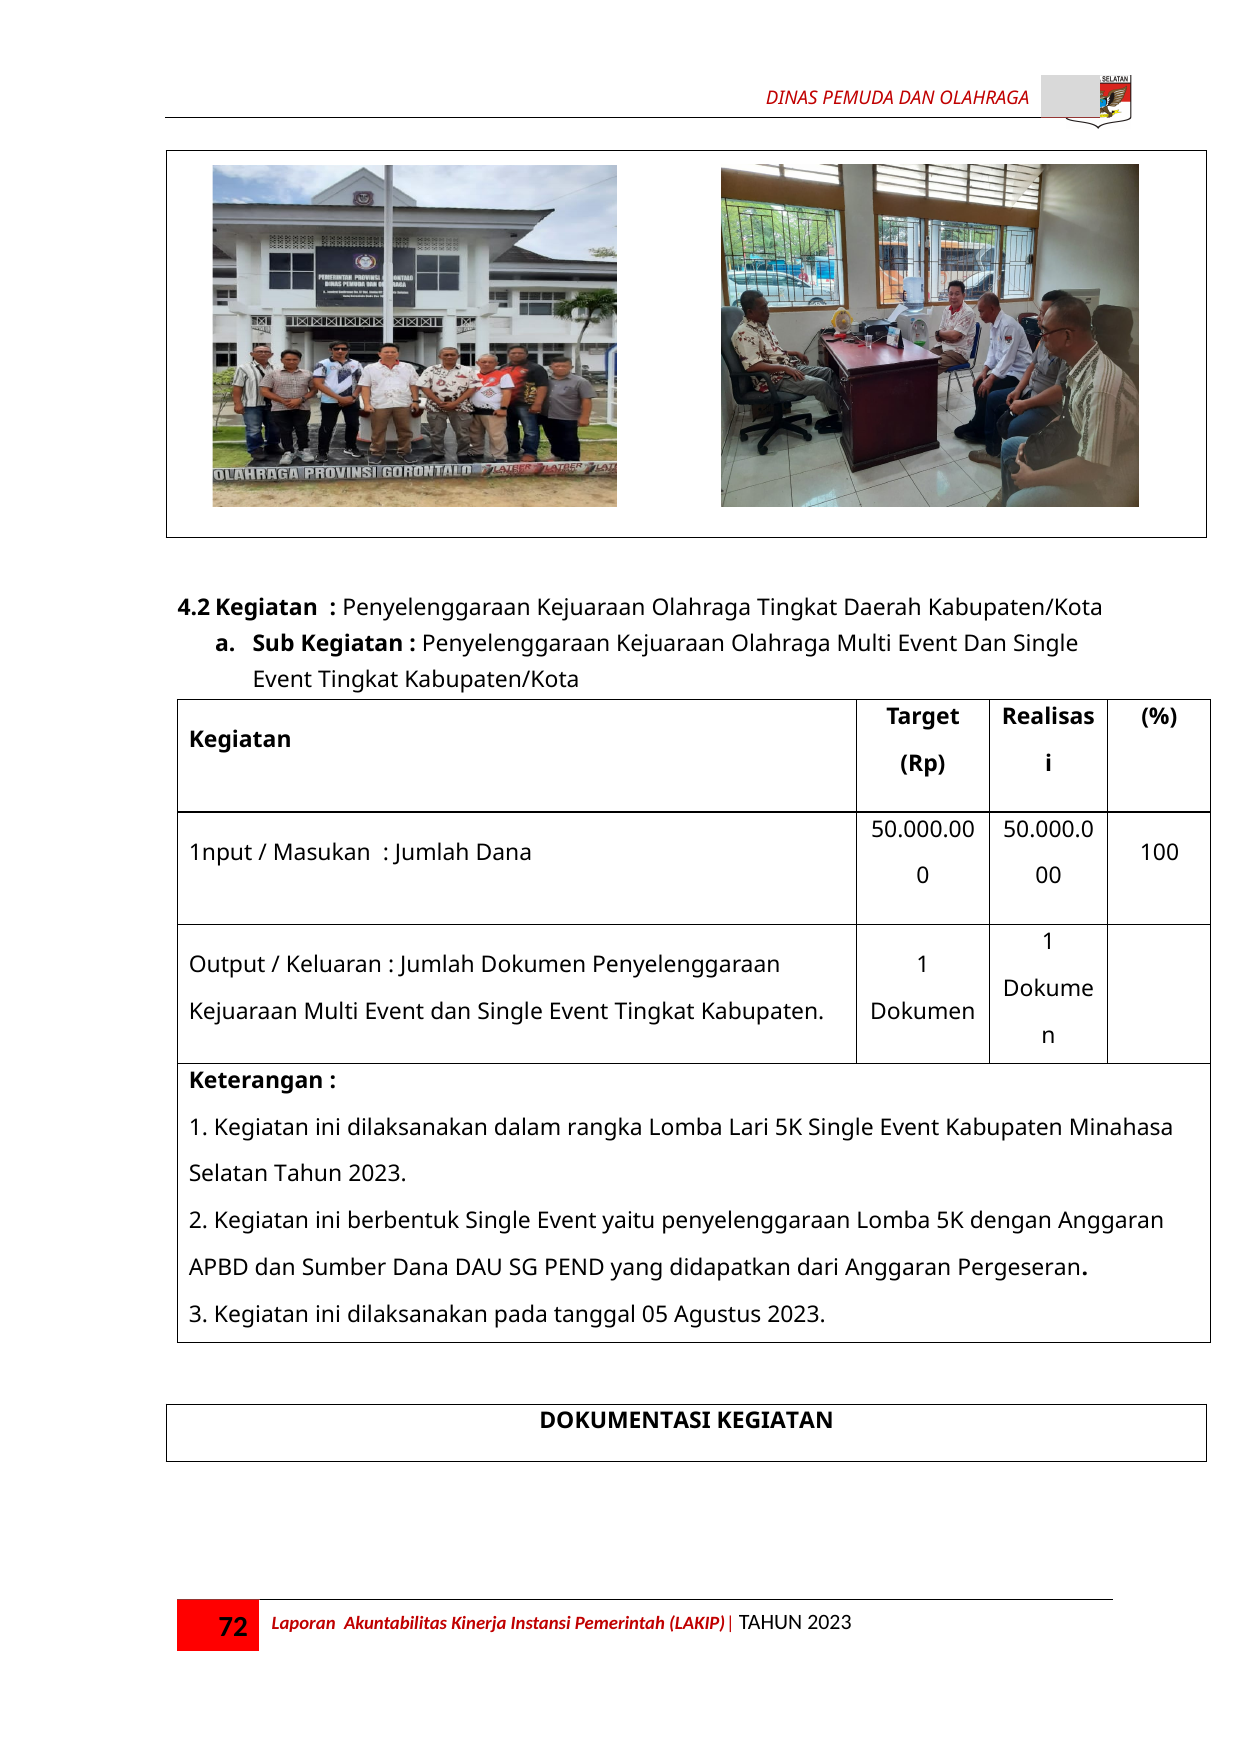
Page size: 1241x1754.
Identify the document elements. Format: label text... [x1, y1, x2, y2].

table_cell Keterangan : 1. Kegiatan ini dilaksanakan dalam rangka Lomba Lari 5K Single Event Kabupaten Minahasa Selatan Tahun 2023. 2. Kegiatan ini berbentuk Single Event yaitu penyelenggaraan Lomba 5K dengan Anggaran APBD dan Sumber Dana DAU SG PEND yang didapatkan dari Anggaran Pergeseran. 3. Kegiatan ini dilaksanakan pada tanggal 05 Agustus 2023. [178, 1064, 1210, 1342]
table_cell [167, 151, 1206, 537]
table_header Target (Rp) [857, 700, 989, 811]
table_cell 50.000.000 [990, 813, 1107, 924]
picture [212, 165, 617, 507]
table_cell Output / Keluaran : Jumlah Dokumen Penyelenggaraan Kejuaraan Multi Event dan Single Event Tingkat Kabupaten. [178, 925, 856, 1062]
picture [1065, 75, 1132, 129]
table_cell 1nput / Masukan : Jumlah Dana [178, 813, 856, 924]
table_header Realisasi [990, 700, 1107, 811]
table_header DOKUMENTASI KEGIATAN [167, 1405, 1206, 1461]
table_header (%) [1108, 700, 1210, 811]
table_cell 1 Dokumen [990, 925, 1107, 1062]
table_cell 1 Dokumen [857, 925, 989, 1062]
table_cell 100 [1108, 813, 1210, 924]
table_cell 50.000.000 [857, 813, 989, 924]
list Kegiatan : Penyelenggaraan Kejuaraan Olahraga Tingkat Daerah Kabupaten/Kota [177, 591, 1132, 622]
picture [721, 164, 1139, 507]
table_cell [1108, 925, 1210, 1062]
list Sub Kegiatan : Penyelenggaraan Kejuaraan Olahraga Multi Event Dan Single Event Tingkat Kabupaten/Kota [215, 627, 1132, 694]
table_header Kegiatan [178, 700, 856, 811]
